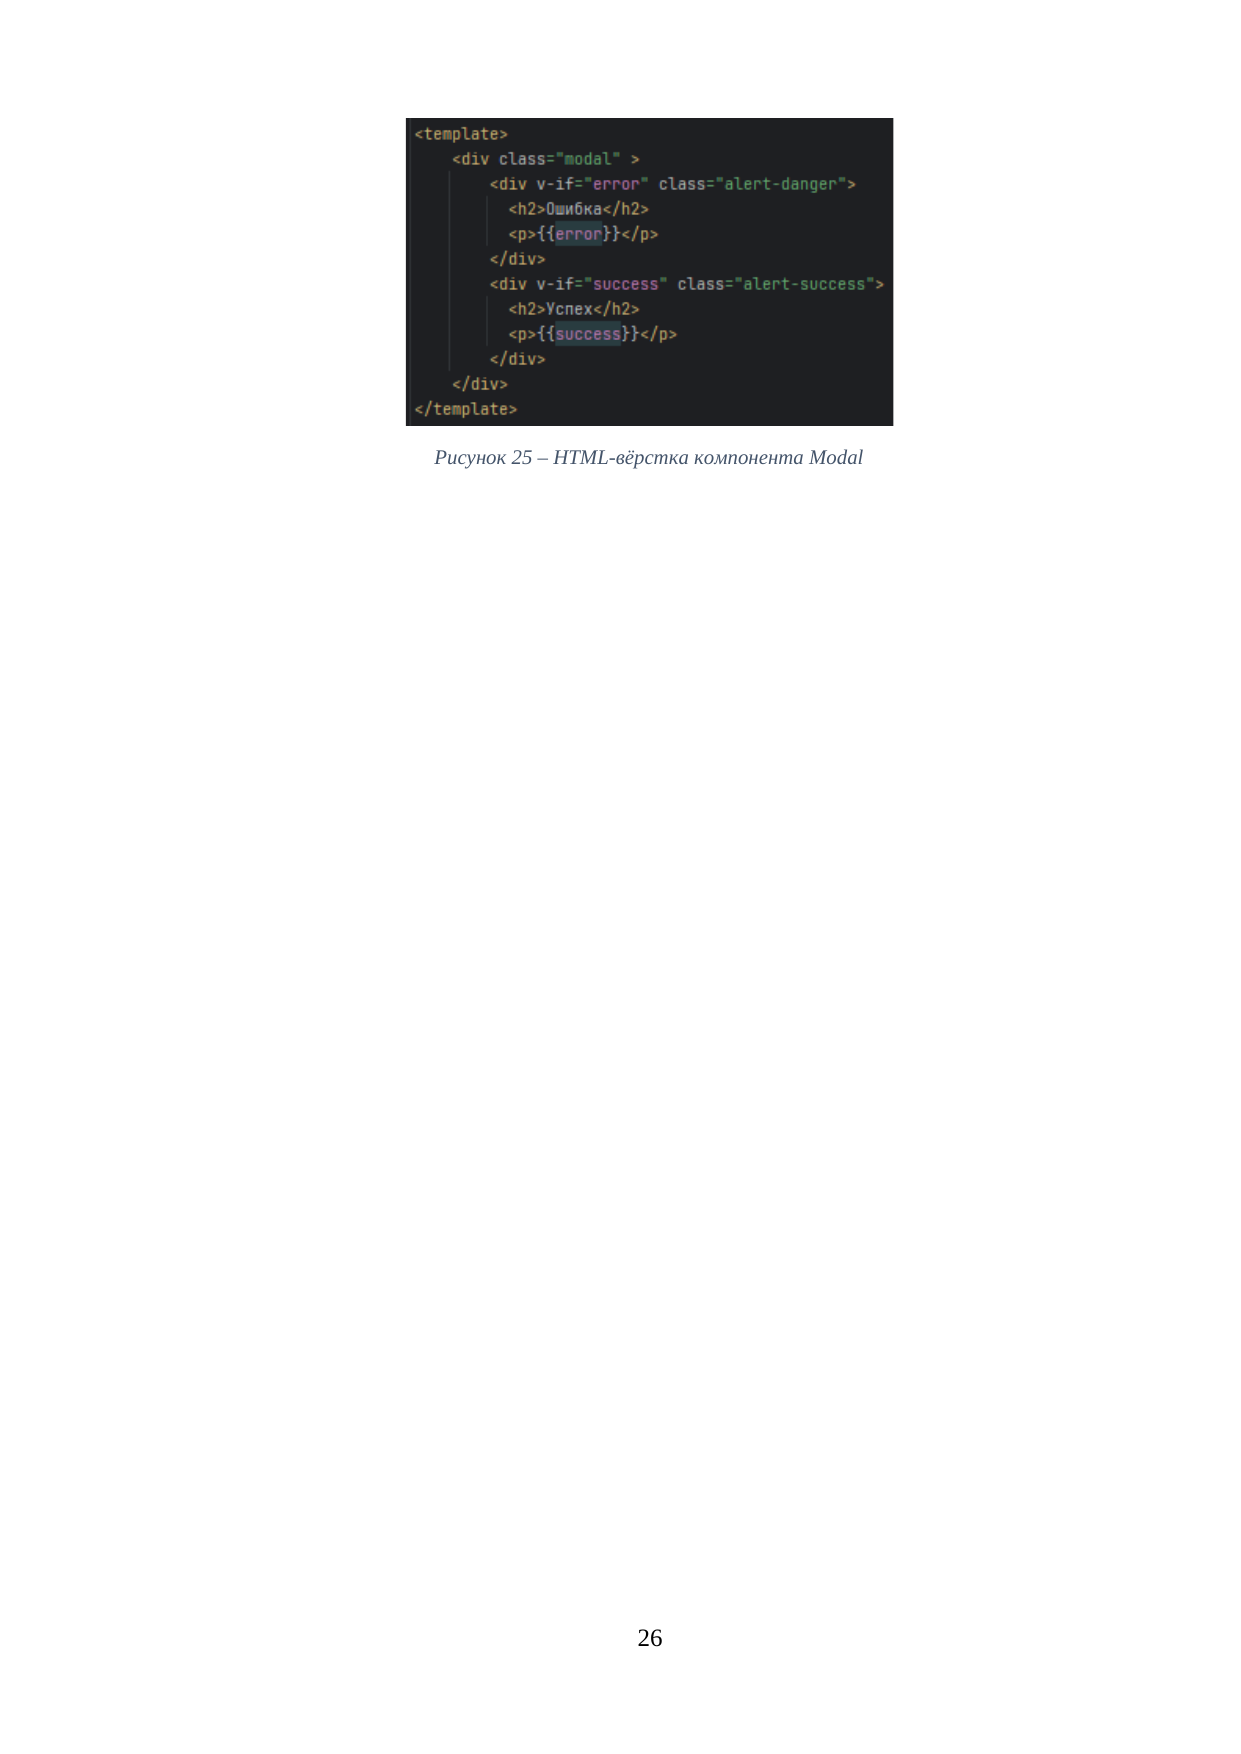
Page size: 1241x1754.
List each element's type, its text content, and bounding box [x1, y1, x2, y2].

text Рисунок 25 – HTML-вёрстка компонента Modal [148, 445, 1152, 469]
picture [405, 118, 894, 426]
